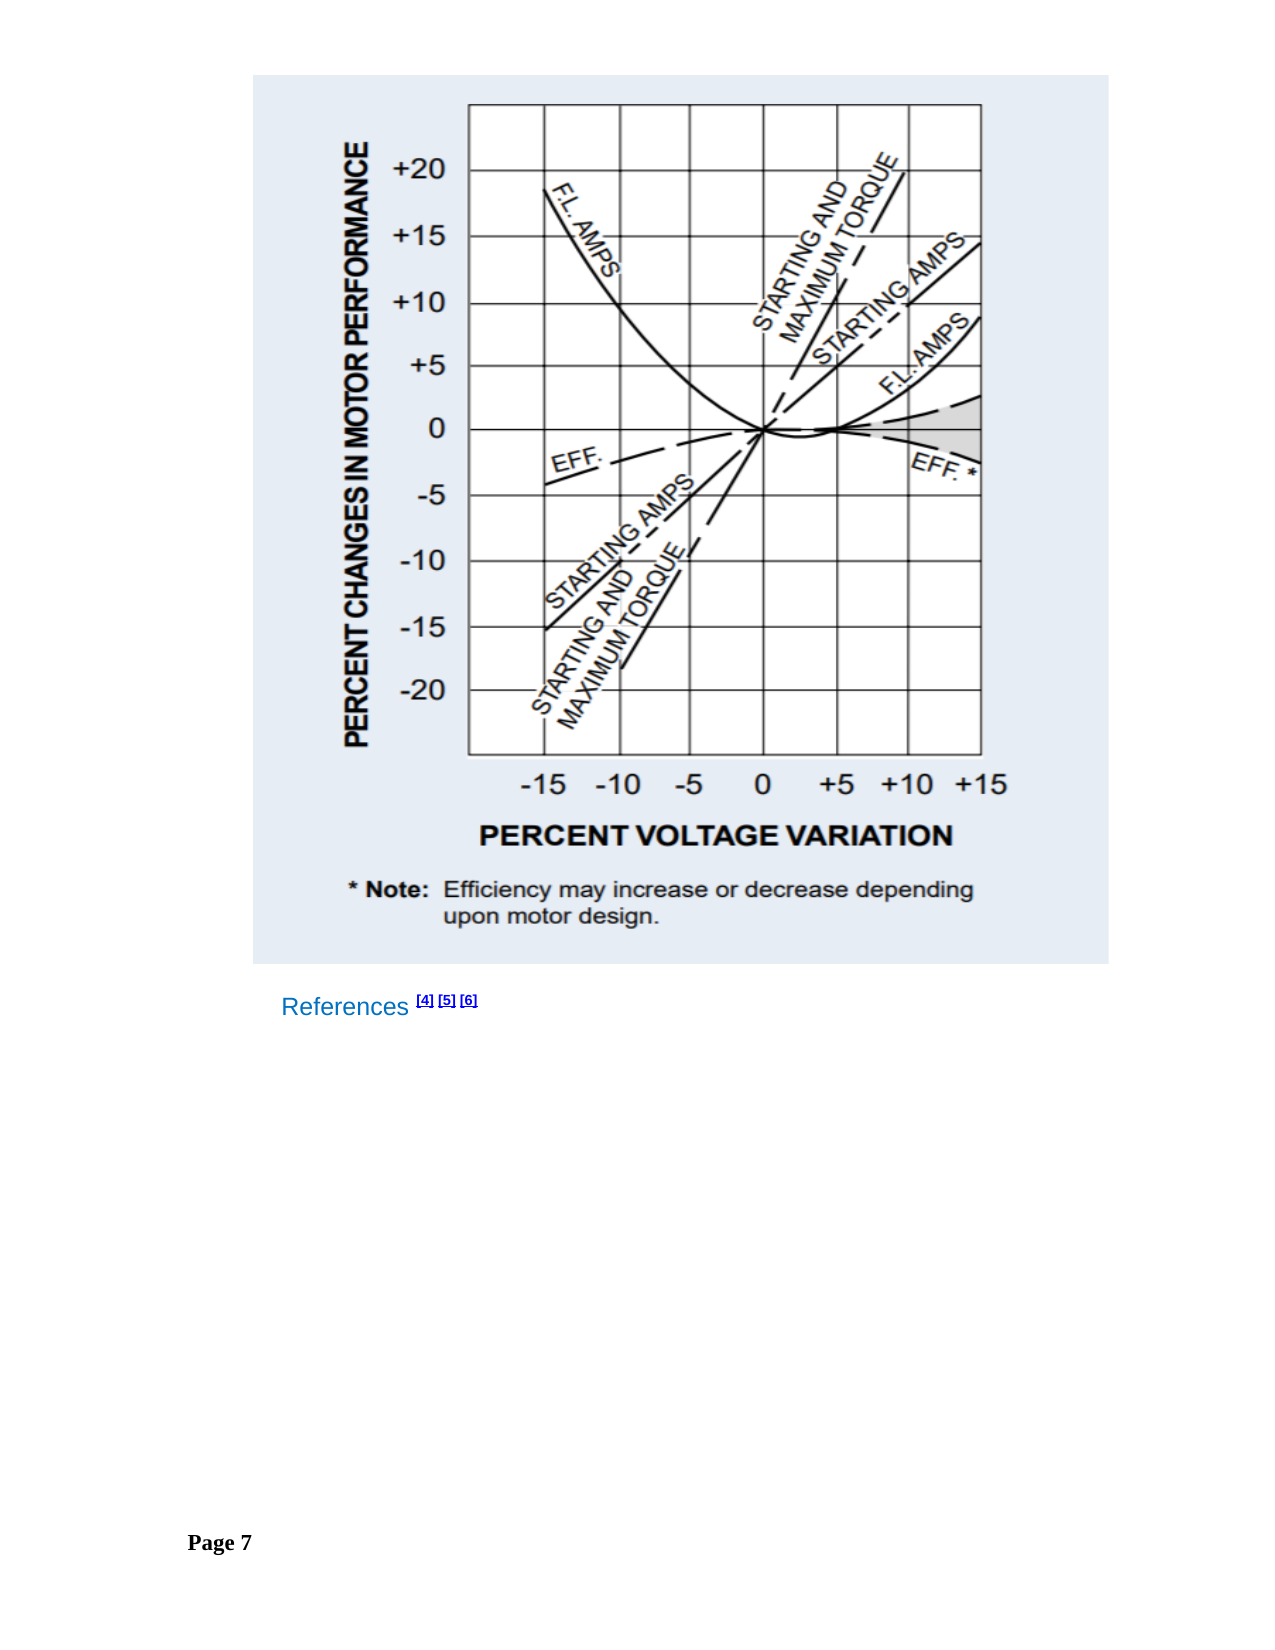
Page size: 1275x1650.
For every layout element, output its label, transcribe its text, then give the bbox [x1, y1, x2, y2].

text References [4] [5] [6] [281, 992, 1087, 1021]
picture [253, 75, 1109, 964]
